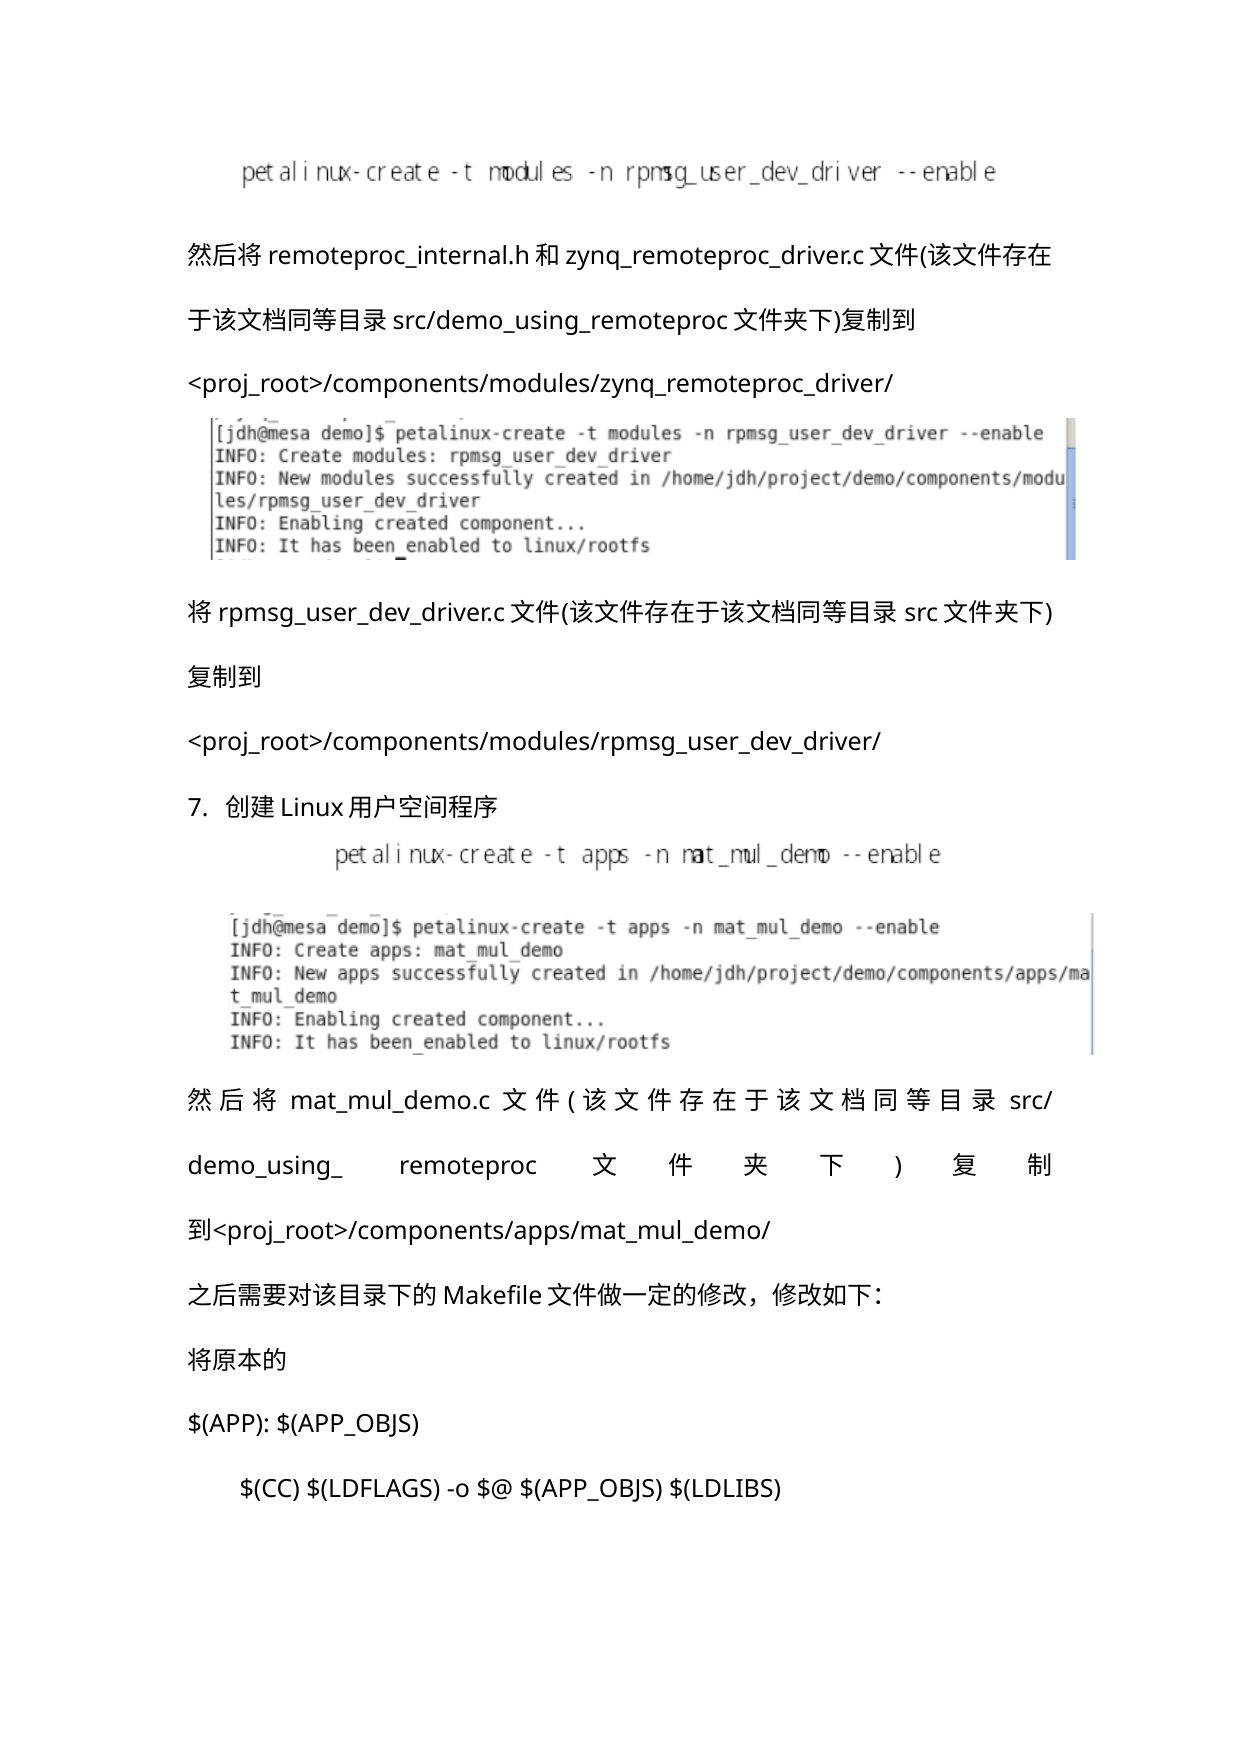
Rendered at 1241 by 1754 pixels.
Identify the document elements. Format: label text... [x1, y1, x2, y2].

text 然后将remoteproc_internal.h和zynq_remoteproc_driver.c文件(该文件存在于该文档同等目录src/demo_using_remoteproc文件夹下)复制到 [187, 221, 1053, 351]
picture [210, 418, 1076, 560]
text 将原本的 [187, 1326, 1053, 1391]
text 之后需要对该目录下的Makefile文件做一定的修改，修改如下： [187, 1261, 1053, 1326]
text <proj_root>/components/modules/zynq_remoteproc_driver/ [187, 351, 1053, 416]
text $(APP): $(APP_OBJS) [187, 1391, 1053, 1456]
list 创建Linux用户空间程序 [187, 773, 1053, 838]
text $(CC) $(LDFLAGS) -o $@ $(APP_OBJS) $(LDLIBS) [187, 1456, 1053, 1521]
text <proj_root>/components/modules/rpmsg_user_dev_driver/ [187, 708, 1053, 773]
picture [228, 913, 1094, 1055]
